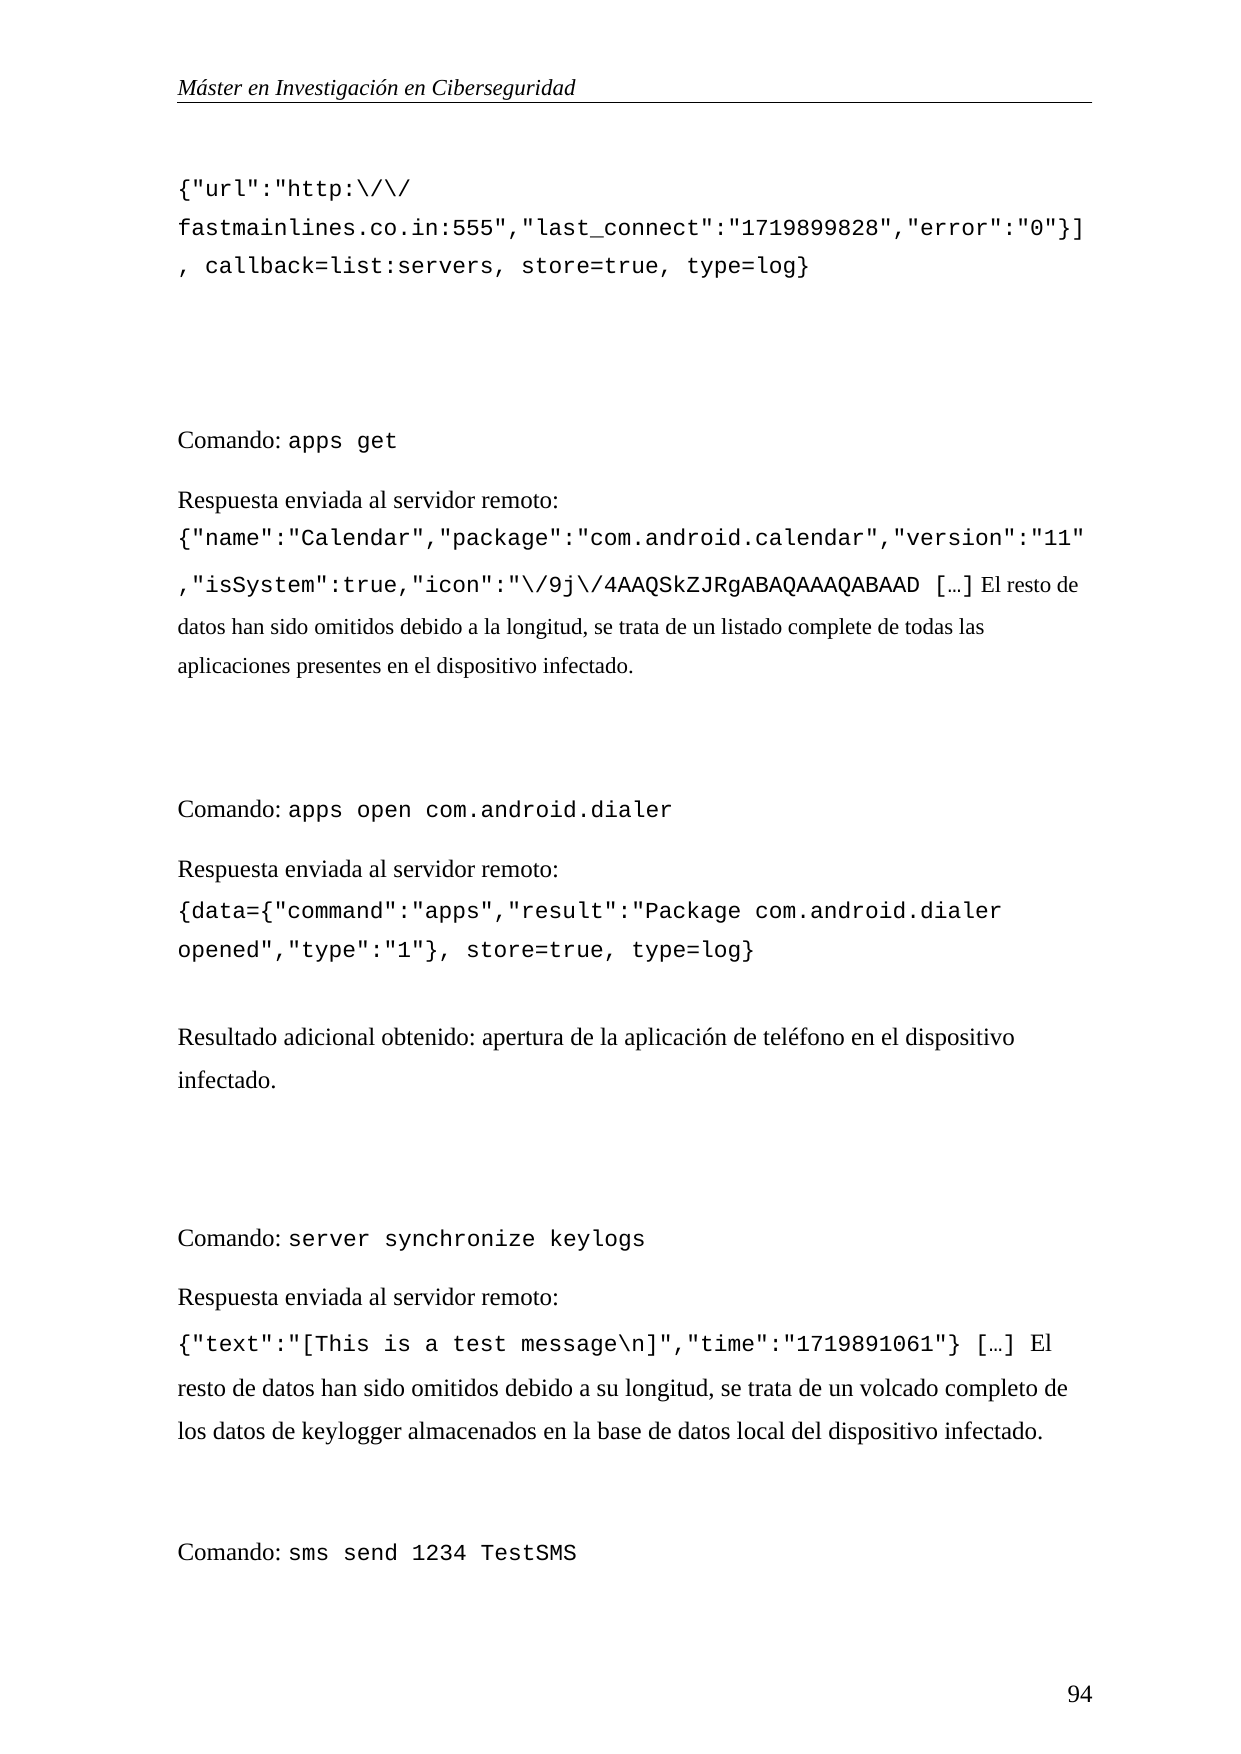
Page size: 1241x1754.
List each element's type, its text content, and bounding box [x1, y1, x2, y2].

text Comando: sms send 1234 TestSMS [177, 1537, 1092, 1567]
text Respuesta enviada al servidor remoto: [177, 854, 1092, 883]
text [177, 177, 1092, 281]
text Respuesta enviada al servidor remoto: [177, 1282, 1092, 1311]
text Respuesta enviada al servidor remoto: {"name":"Calendar","package":"com.android.calendar","version":"11","isSystem":true,"icon":"\/9j\/4AAQSkZJRgABAQAAAQABAAD […] El resto de datos han sido omitidos debido a la longitud, se trata de un listado complete de todas las aplicaciones presentes en el dispositivo infectado. [177, 485, 1092, 679]
text {data={"command":"apps","result":"Package com.android.dialer opened","type":"1"}, store=true, type=log} [177, 899, 1092, 1007]
text Comando: apps get [177, 425, 1092, 456]
text Resultado adicional obtenido: apertura de la aplicación de teléfono en el dispositivo infectado. [177, 1022, 1092, 1094]
text {"text":"[This is a test message\n]","time":"1719891061"} […] El resto de datos han sido omitidos debido a su longitud, se trata de un volcado completo de los datos de keylogger almacenados en la base de datos local del dispositivo infectado. [177, 1328, 1092, 1444]
text Comando: server synchronize keylogs [177, 1223, 1092, 1253]
text Comando: apps open com.android.dialer [177, 794, 1092, 824]
